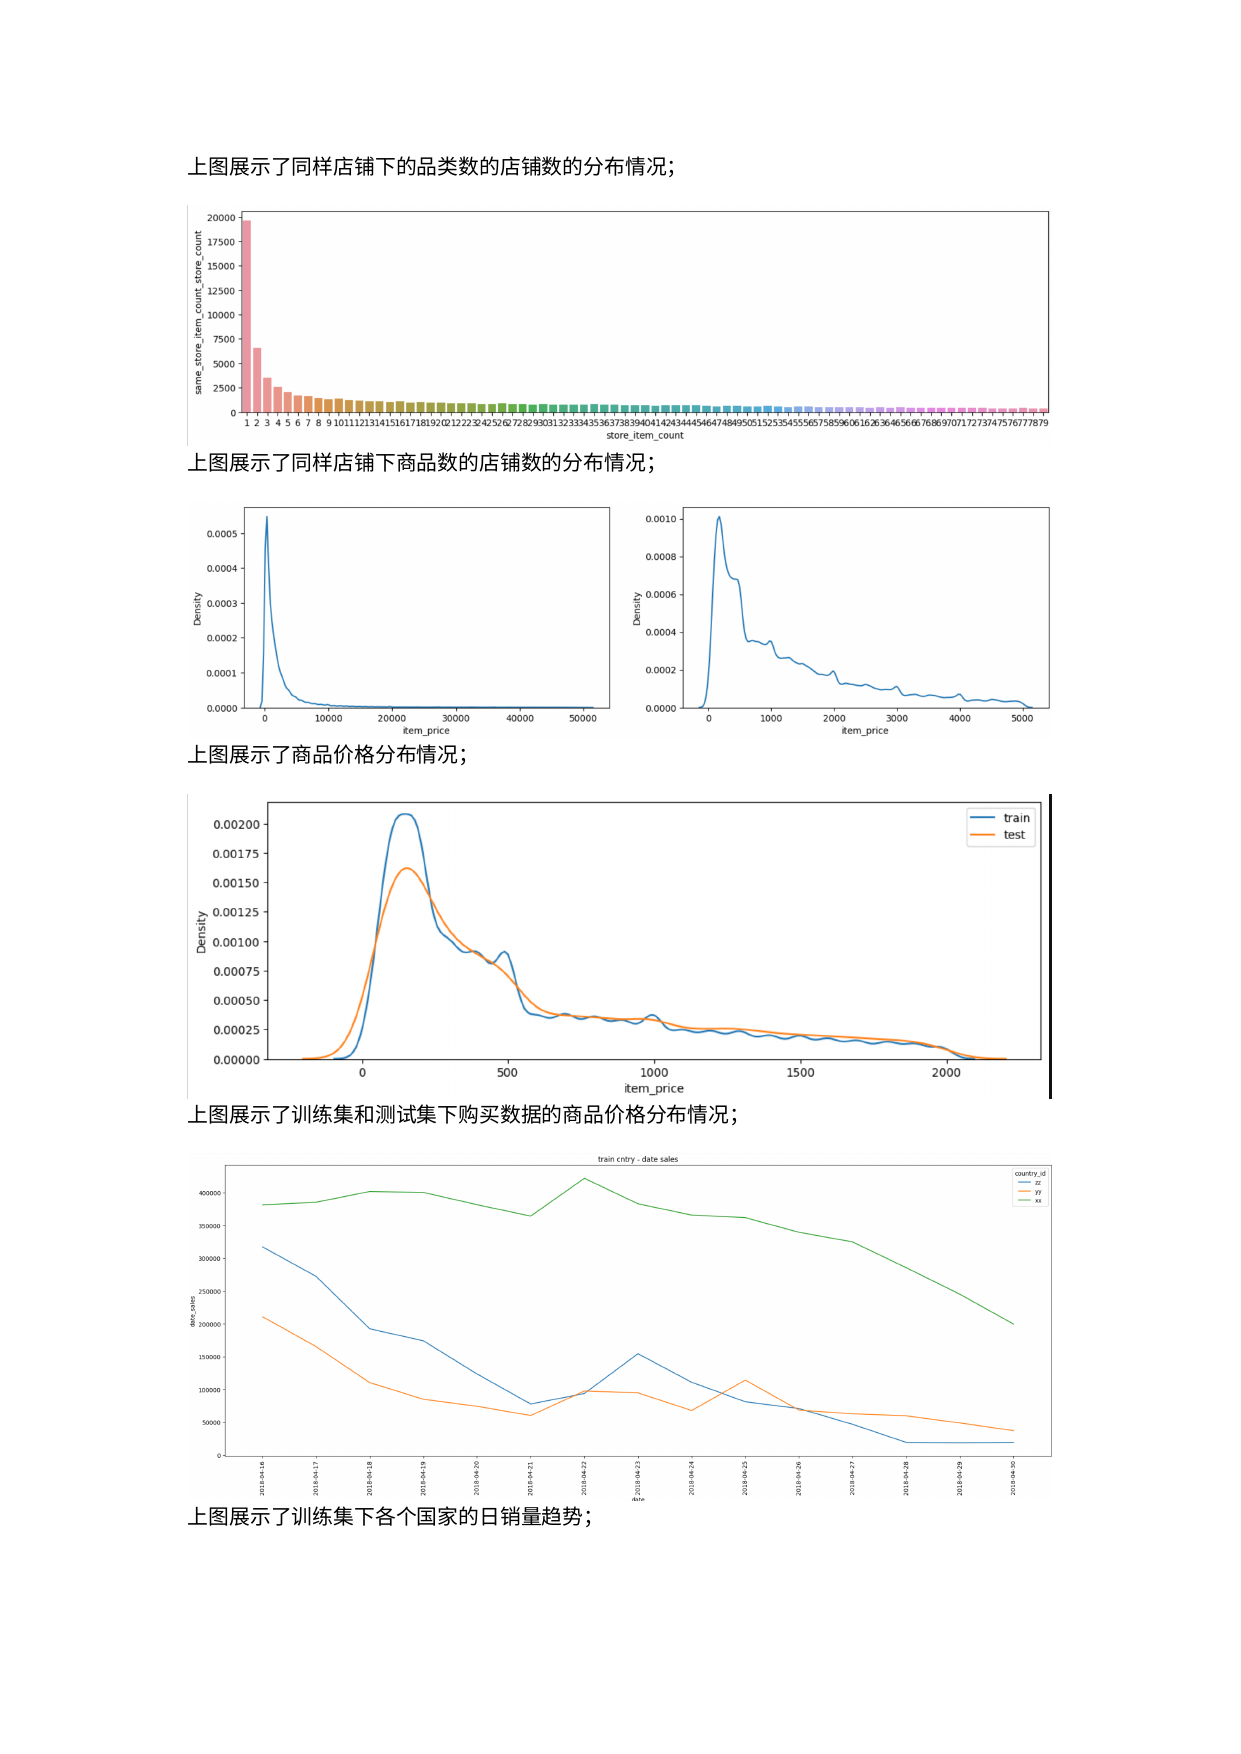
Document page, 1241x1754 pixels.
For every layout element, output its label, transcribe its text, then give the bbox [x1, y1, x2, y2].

text 上图展示了同样店铺下的品类数的店铺数的分布情况； [187, 150, 1053, 180]
text 上图展示了训练集和测试集下购买数据的商品价格分布情况； [187, 1098, 1053, 1128]
picture [187, 501, 1053, 739]
picture [187, 794, 1052, 1099]
picture [187, 205, 1053, 446]
text 上图展示了同样店铺下商品数的店铺数的分布情况； [187, 446, 1053, 476]
text 上图展示了训练集下各个国家的日销量趋势； [187, 1501, 1053, 1530]
text 上图展示了商品价格分布情况； [187, 739, 1053, 769]
picture [187, 1153, 1053, 1501]
